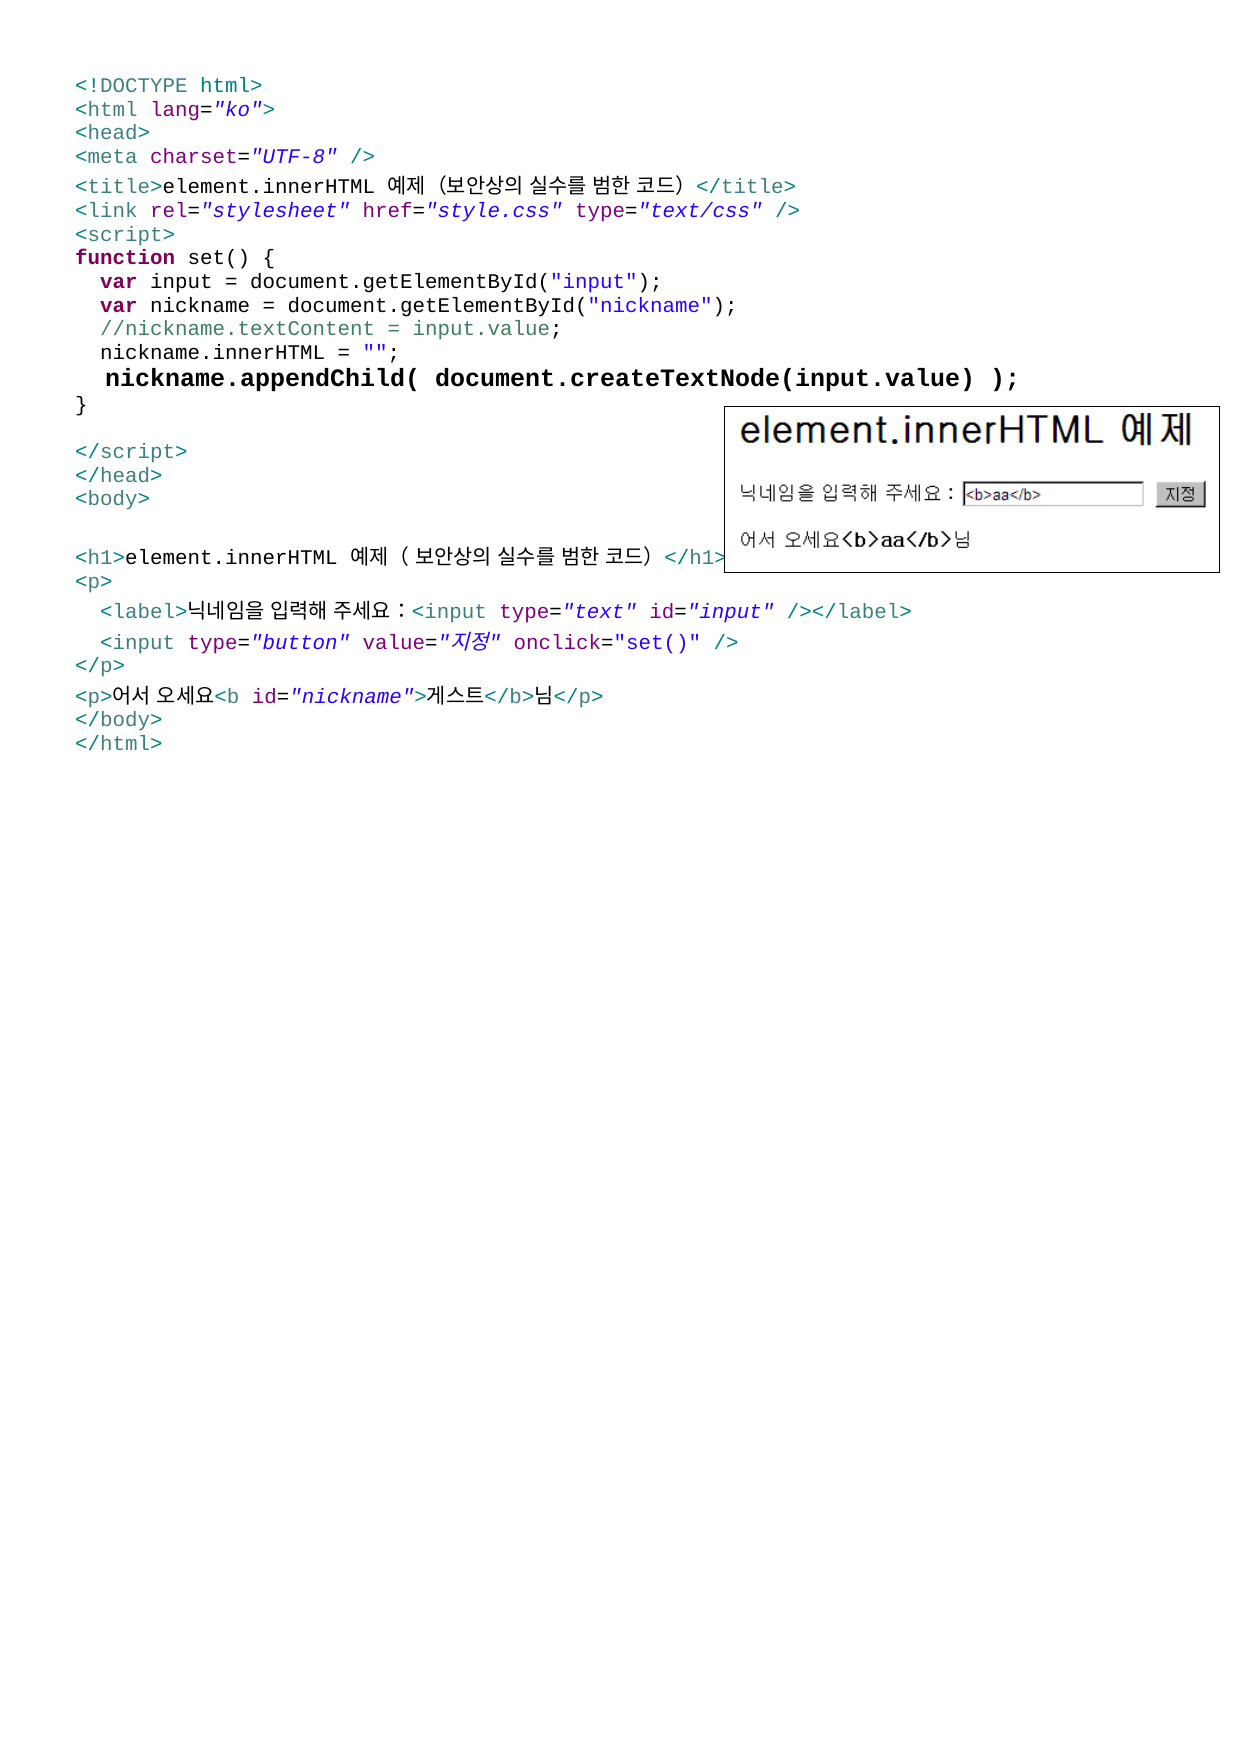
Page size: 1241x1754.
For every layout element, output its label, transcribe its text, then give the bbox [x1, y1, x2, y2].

text <title>element.innerHTML 예제（보안상의 실수를 범한 코드）</title> [75, 169, 1165, 200]
text <meta charset="UTF-8" /> [75, 146, 1165, 169]
text function set() { [75, 247, 1165, 271]
text nickname.appendChild( document.createTextNode(input.value) ); [75, 366, 1165, 394]
text </p> [75, 655, 1165, 679]
text <head> [75, 122, 1165, 146]
text </html> [75, 733, 1165, 757]
text var input = document.getElementById("input"); [75, 271, 1165, 294]
text //nickname.textContent = input.value; [75, 318, 1165, 342]
text <script> [75, 224, 1165, 247]
text var nickname = document.getElementById("nickname"); [75, 294, 1165, 318]
text <!DOCTYPE html> [75, 75, 1165, 99]
text <h1>element.innerHTML 예제（ 보안상의 실수를 범한 코드）</h1> [75, 541, 724, 571]
text <html lang="ko"> [75, 99, 1165, 122]
text </head> [75, 465, 724, 488]
text <p>어서 오세요<b id="nickname">게스트</b>님</p> [75, 679, 1165, 709]
text <p> [75, 571, 1165, 594]
text <input type="button" value="지정" onclick="set()" /> [75, 625, 1165, 655]
picture [739, 413, 1219, 565]
text <label>닉네임을 입력해 주세요：<input type="text" id="input" /></label> [75, 594, 1165, 625]
text } [75, 394, 1165, 417]
text <body> [75, 488, 724, 512]
text </script> [75, 441, 724, 465]
text </body> [75, 709, 1165, 733]
text nickname.innerHTML = ""; [75, 342, 1165, 366]
text <link rel="stylesheet" href="style.css" type="text/css" /> [75, 200, 1165, 224]
